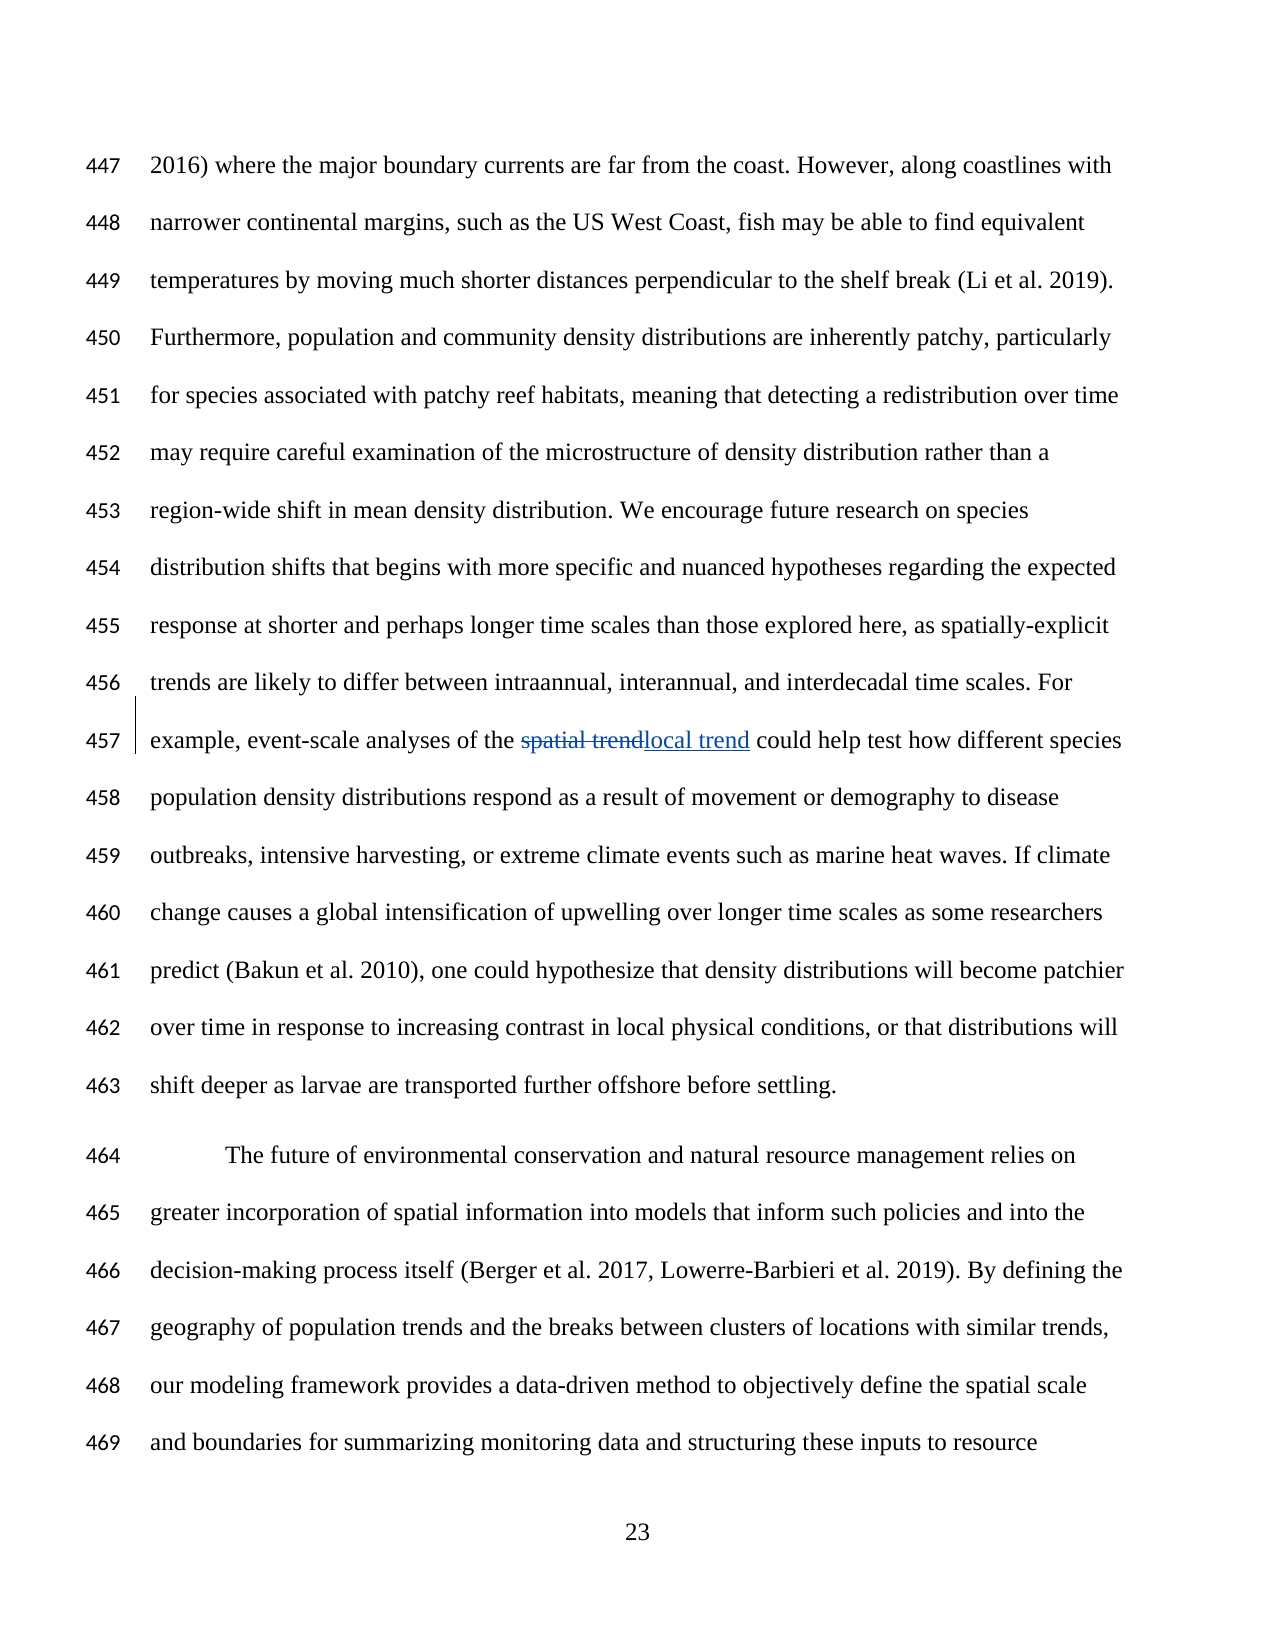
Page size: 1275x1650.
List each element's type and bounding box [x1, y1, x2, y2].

text [150, 150, 1125, 1099]
text [150, 1140, 1125, 1456]
